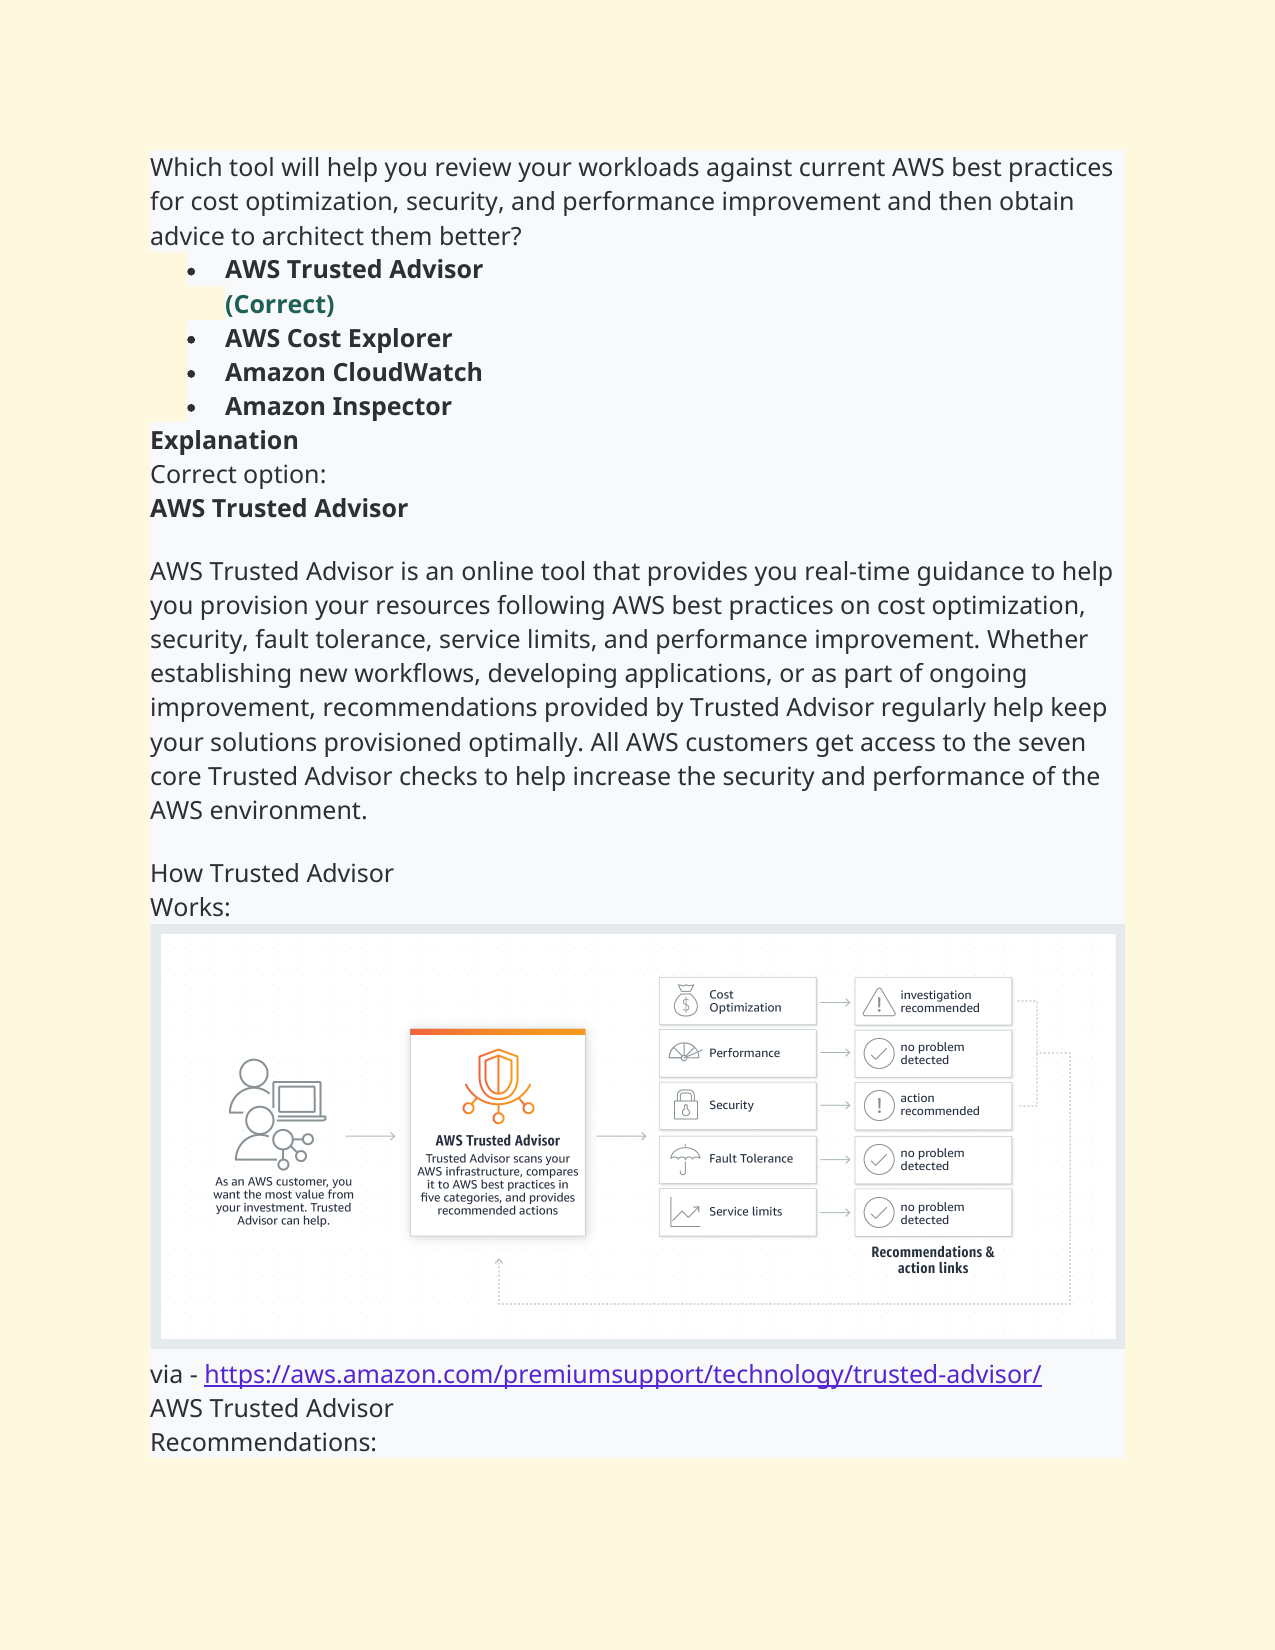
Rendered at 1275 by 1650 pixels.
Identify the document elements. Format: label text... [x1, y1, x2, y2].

text AWS Trusted Advisor is an online tool that provides you real-time guidance to help you provision your resources following AWS best practices on cost optimization, security, fault tolerance, service limits, and performance improvement. Whether establishing new workflows, developing applications, or as part of ongoing improvement, recommendations provided by Trusted Advisor regularly help keep your solutions provisioned optimally. All AWS customers get access to the seven core Trusted Advisor checks to help increase the security and performance of the AWS environment. [150, 554, 1125, 826]
list AWS Trusted Advisor [187, 252, 1125, 286]
text AWS Trusted Advisor [150, 491, 1125, 525]
text AWS Trusted Advisor Recommendations: via - https://aws.amazon.com/premiumsupport/technology/trusted-advisor/ [150, 1390, 1125, 1458]
text How Trusted Advisor Works: via - https://aws.amazon.com/premiumsupport/technology/trusted-advisor/ [150, 856, 1125, 923]
subtitle Explanation [150, 422, 1125, 457]
list Amazon CloudWatch [187, 354, 1125, 388]
text How Trusted Advisor Works: via - https://aws.amazon.com/premiumsupport/technology/trusted-advisor/ [150, 1349, 1125, 1390]
text Correct option: [150, 457, 1125, 491]
text (Correct) [225, 286, 1125, 320]
text Which tool will help you review your workloads against current AWS best practices for cost optimization, security, and performance improvement and then obtain advice to architect them better? [150, 150, 1125, 252]
list AWS Cost Explorer [187, 320, 1125, 354]
picture [150, 923, 1125, 1349]
list Amazon Inspector [187, 388, 1125, 422]
